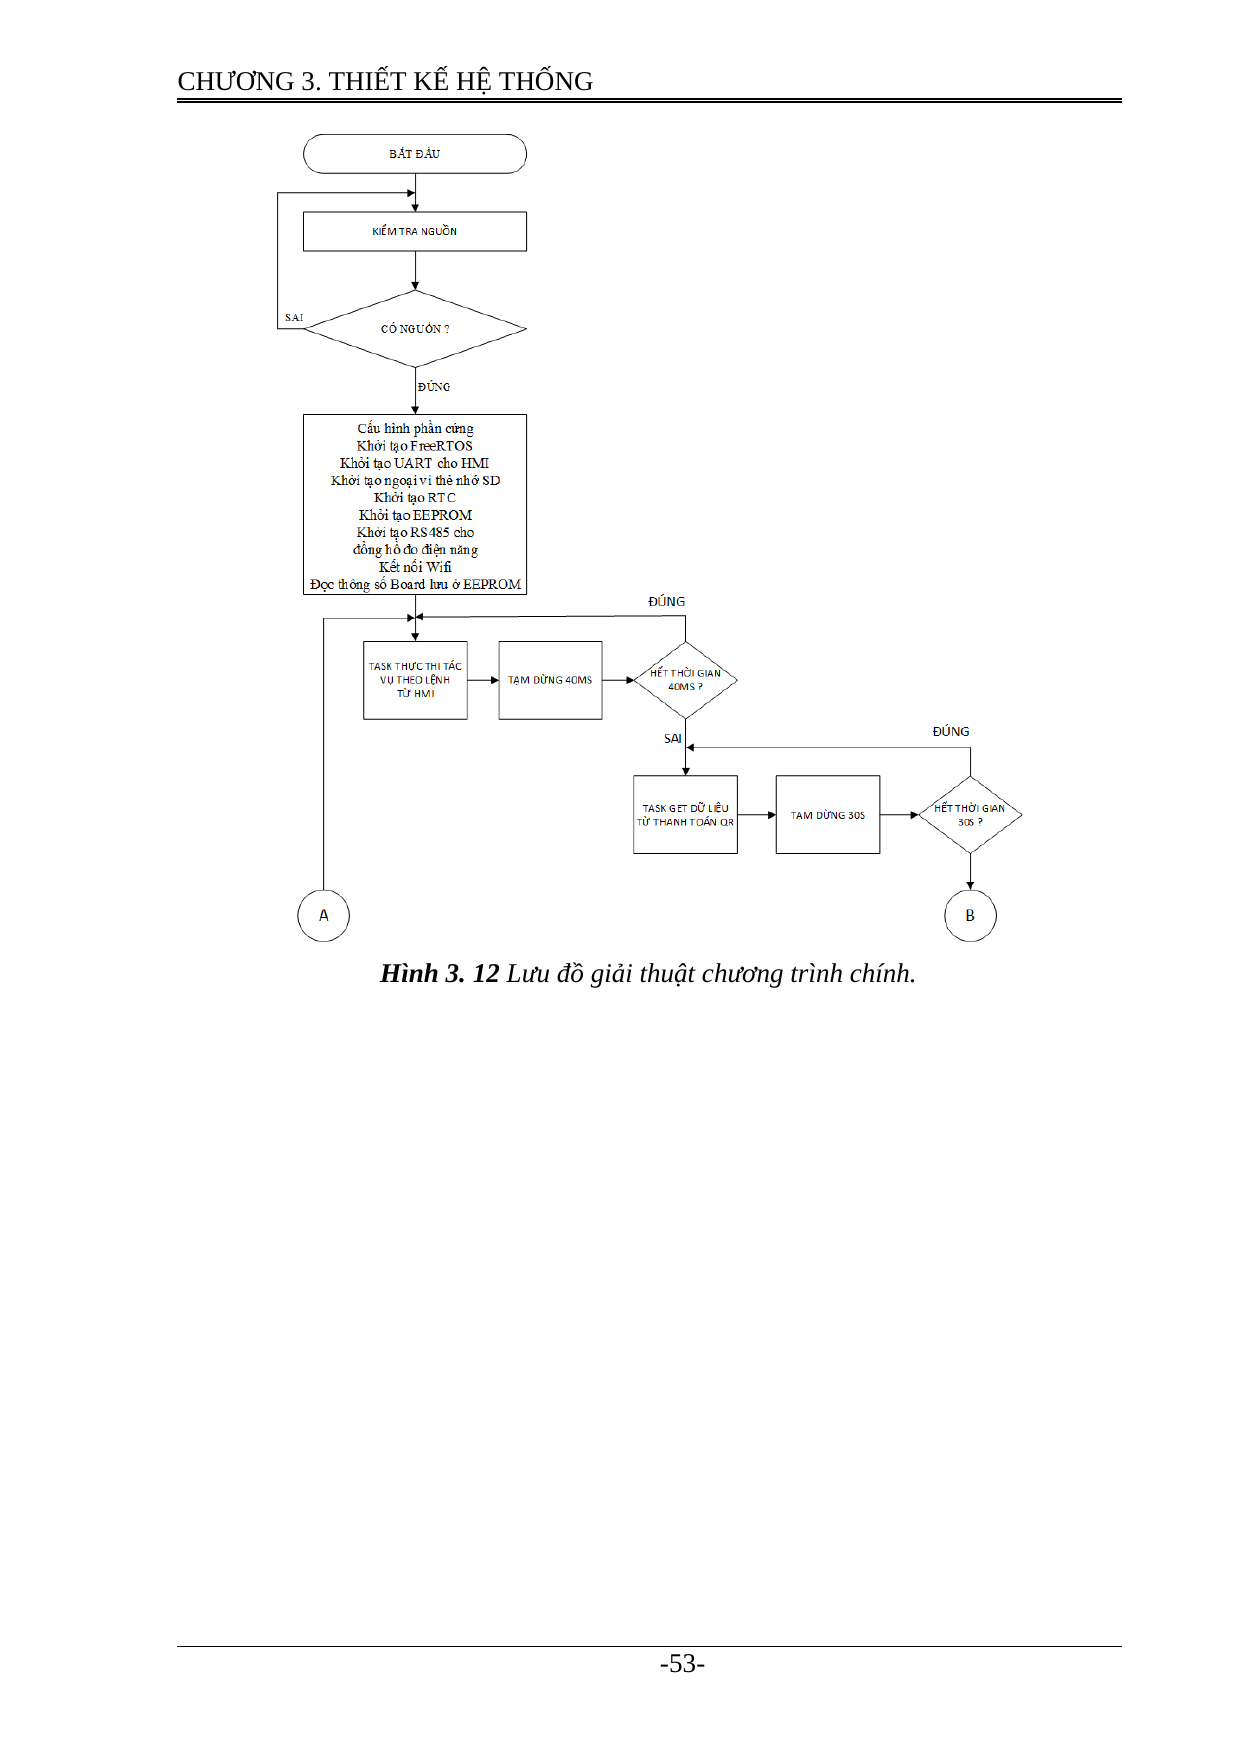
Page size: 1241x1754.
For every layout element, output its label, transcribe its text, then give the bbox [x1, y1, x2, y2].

text Hình 3. 12 Lưu đồ giải thuật chương trình chính. [177, 957, 1122, 988]
picture [276, 134, 1023, 942]
